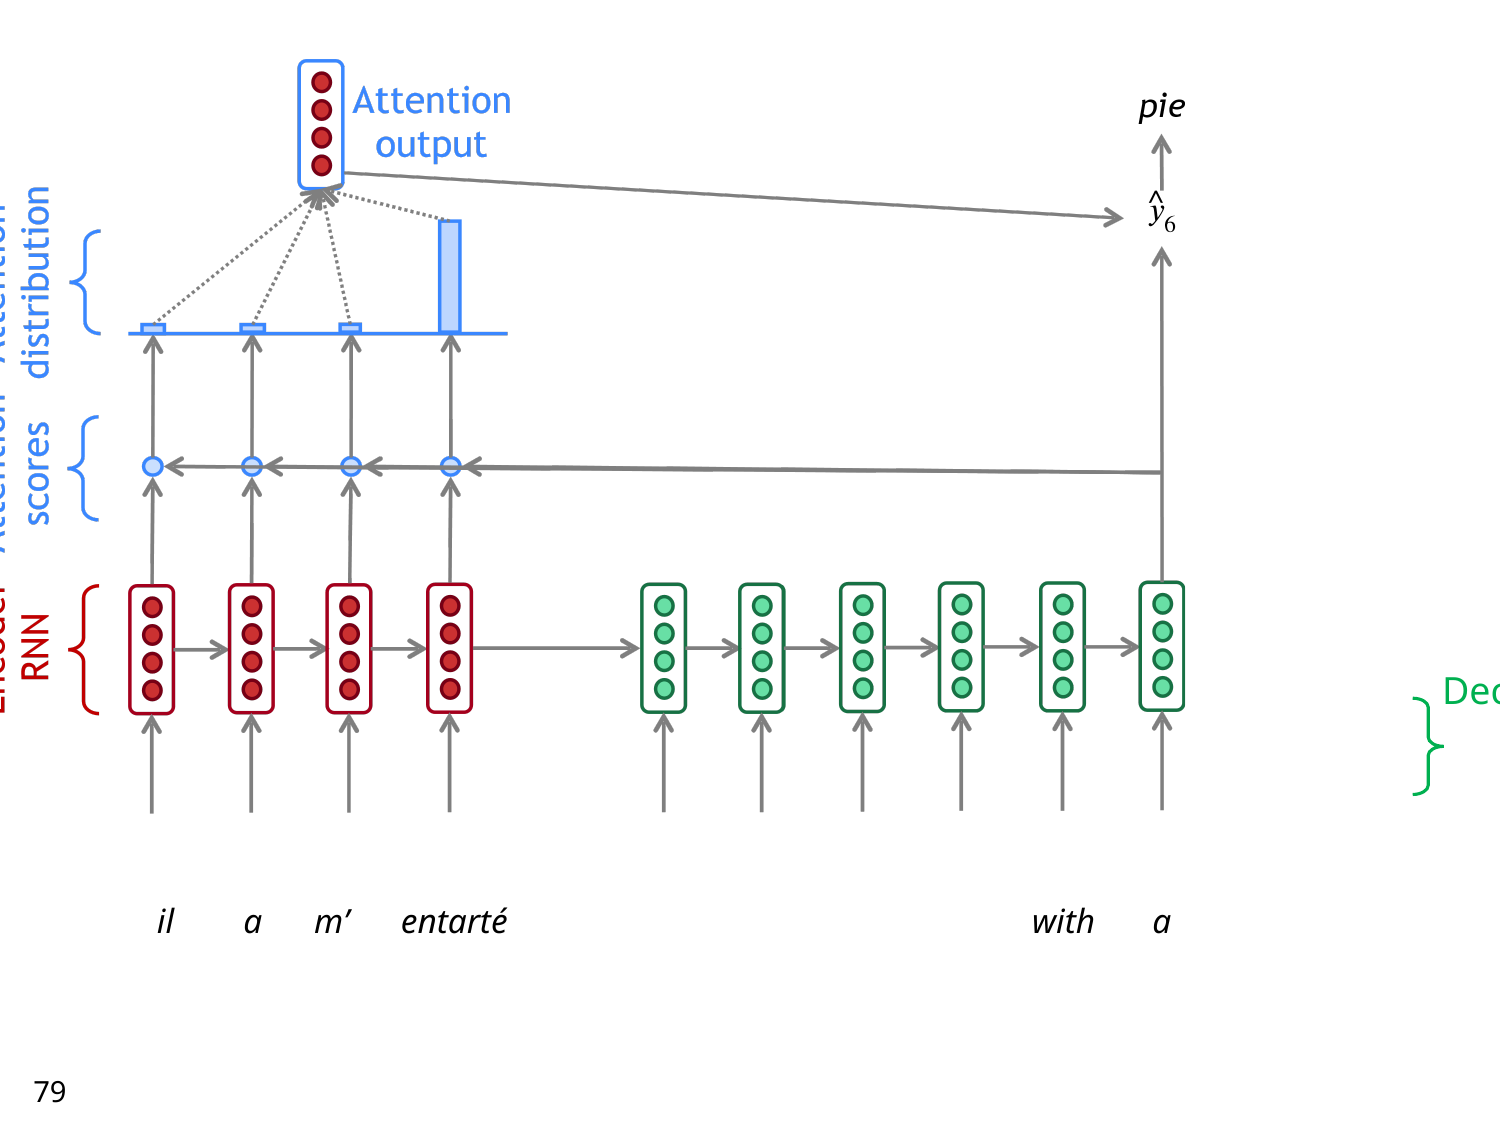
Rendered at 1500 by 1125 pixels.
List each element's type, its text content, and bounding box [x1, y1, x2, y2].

picture [0, 58, 1185, 814]
text il a m’ entarté with a [25, 825, 1488, 943]
